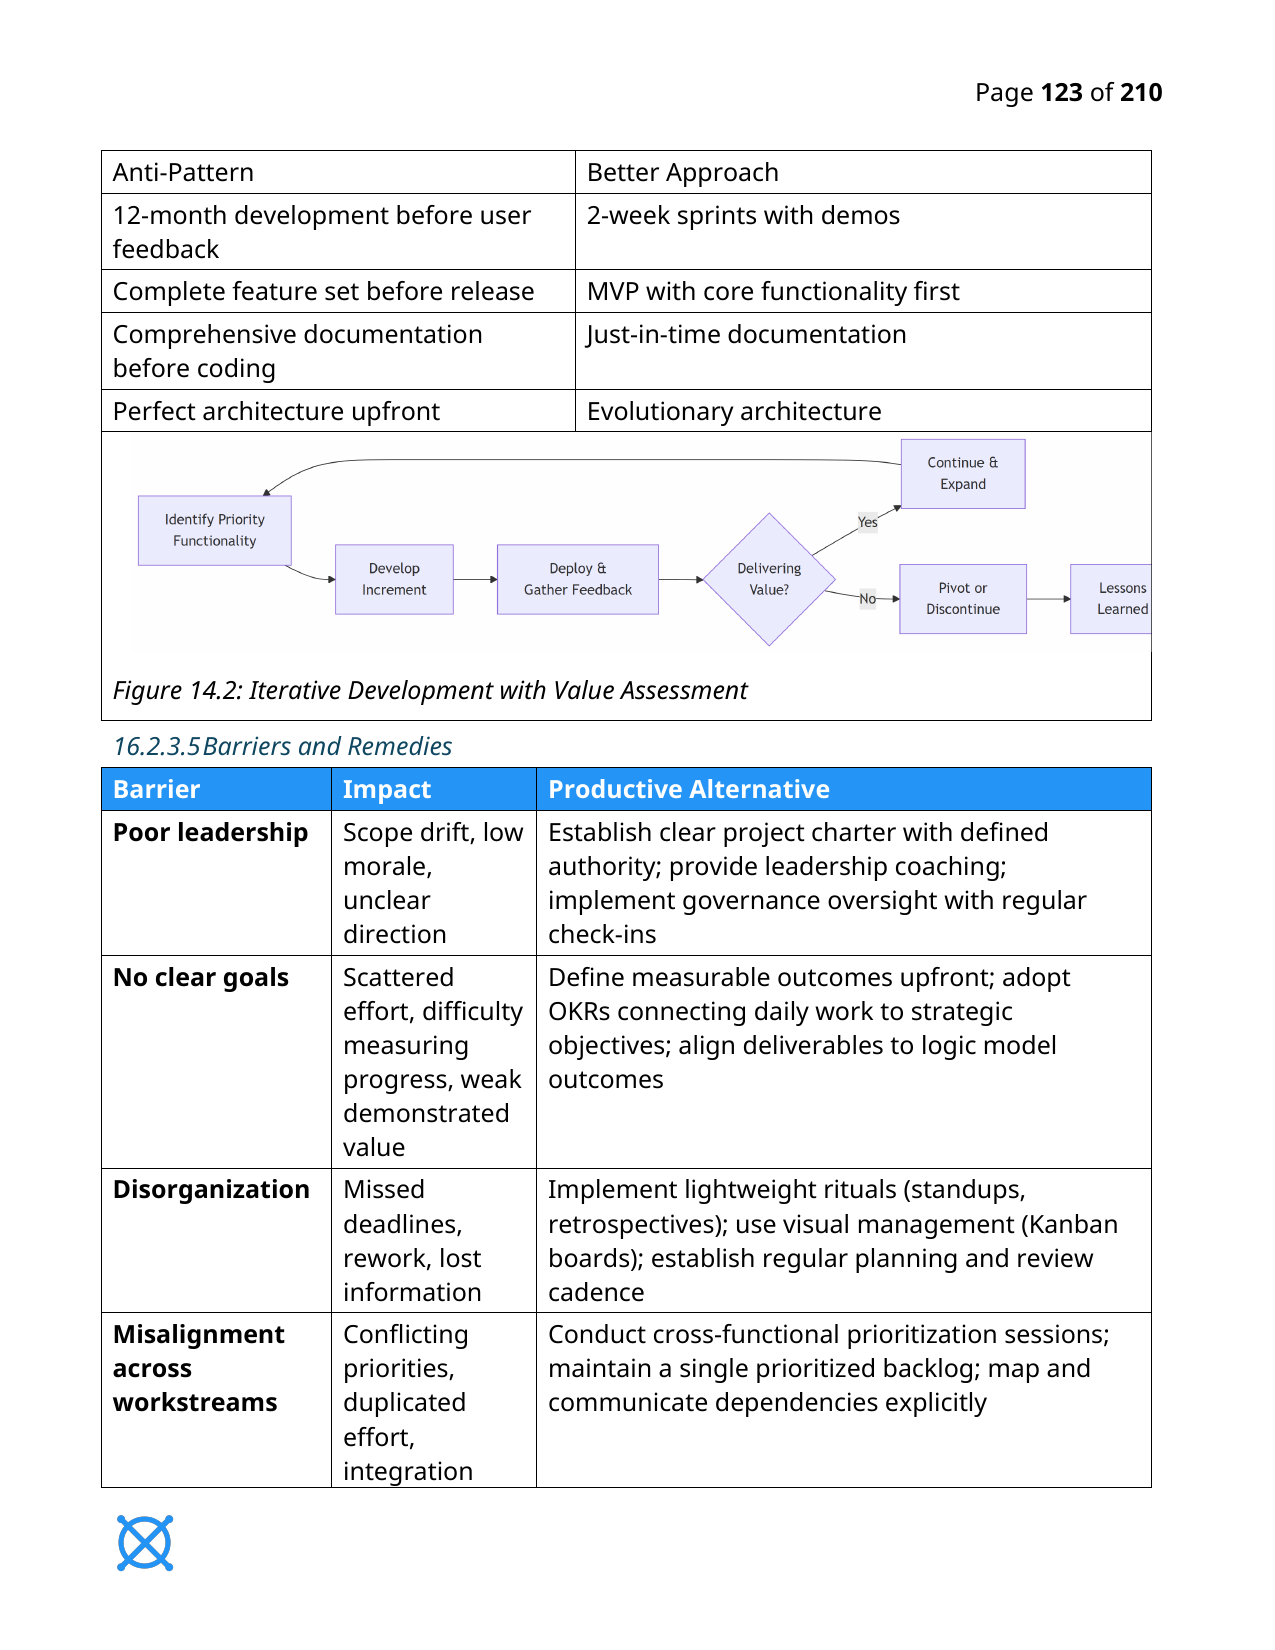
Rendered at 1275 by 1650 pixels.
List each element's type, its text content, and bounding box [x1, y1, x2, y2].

picture [112, 1511, 177, 1575]
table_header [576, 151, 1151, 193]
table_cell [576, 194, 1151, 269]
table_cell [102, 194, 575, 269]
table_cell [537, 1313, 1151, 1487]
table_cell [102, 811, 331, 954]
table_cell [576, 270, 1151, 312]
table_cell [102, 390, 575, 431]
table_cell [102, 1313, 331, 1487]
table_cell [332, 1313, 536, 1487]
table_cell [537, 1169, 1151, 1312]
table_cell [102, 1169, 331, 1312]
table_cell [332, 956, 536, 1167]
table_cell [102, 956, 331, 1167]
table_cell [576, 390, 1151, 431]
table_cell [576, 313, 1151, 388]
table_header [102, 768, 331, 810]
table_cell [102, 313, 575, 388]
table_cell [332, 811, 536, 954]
picture [131, 432, 1152, 652]
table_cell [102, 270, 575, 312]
subtitle Barriers and Remedies [112, 729, 1162, 763]
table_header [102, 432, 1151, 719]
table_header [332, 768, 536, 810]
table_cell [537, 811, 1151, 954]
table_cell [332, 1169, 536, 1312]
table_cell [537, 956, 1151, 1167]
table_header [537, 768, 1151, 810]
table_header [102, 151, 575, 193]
